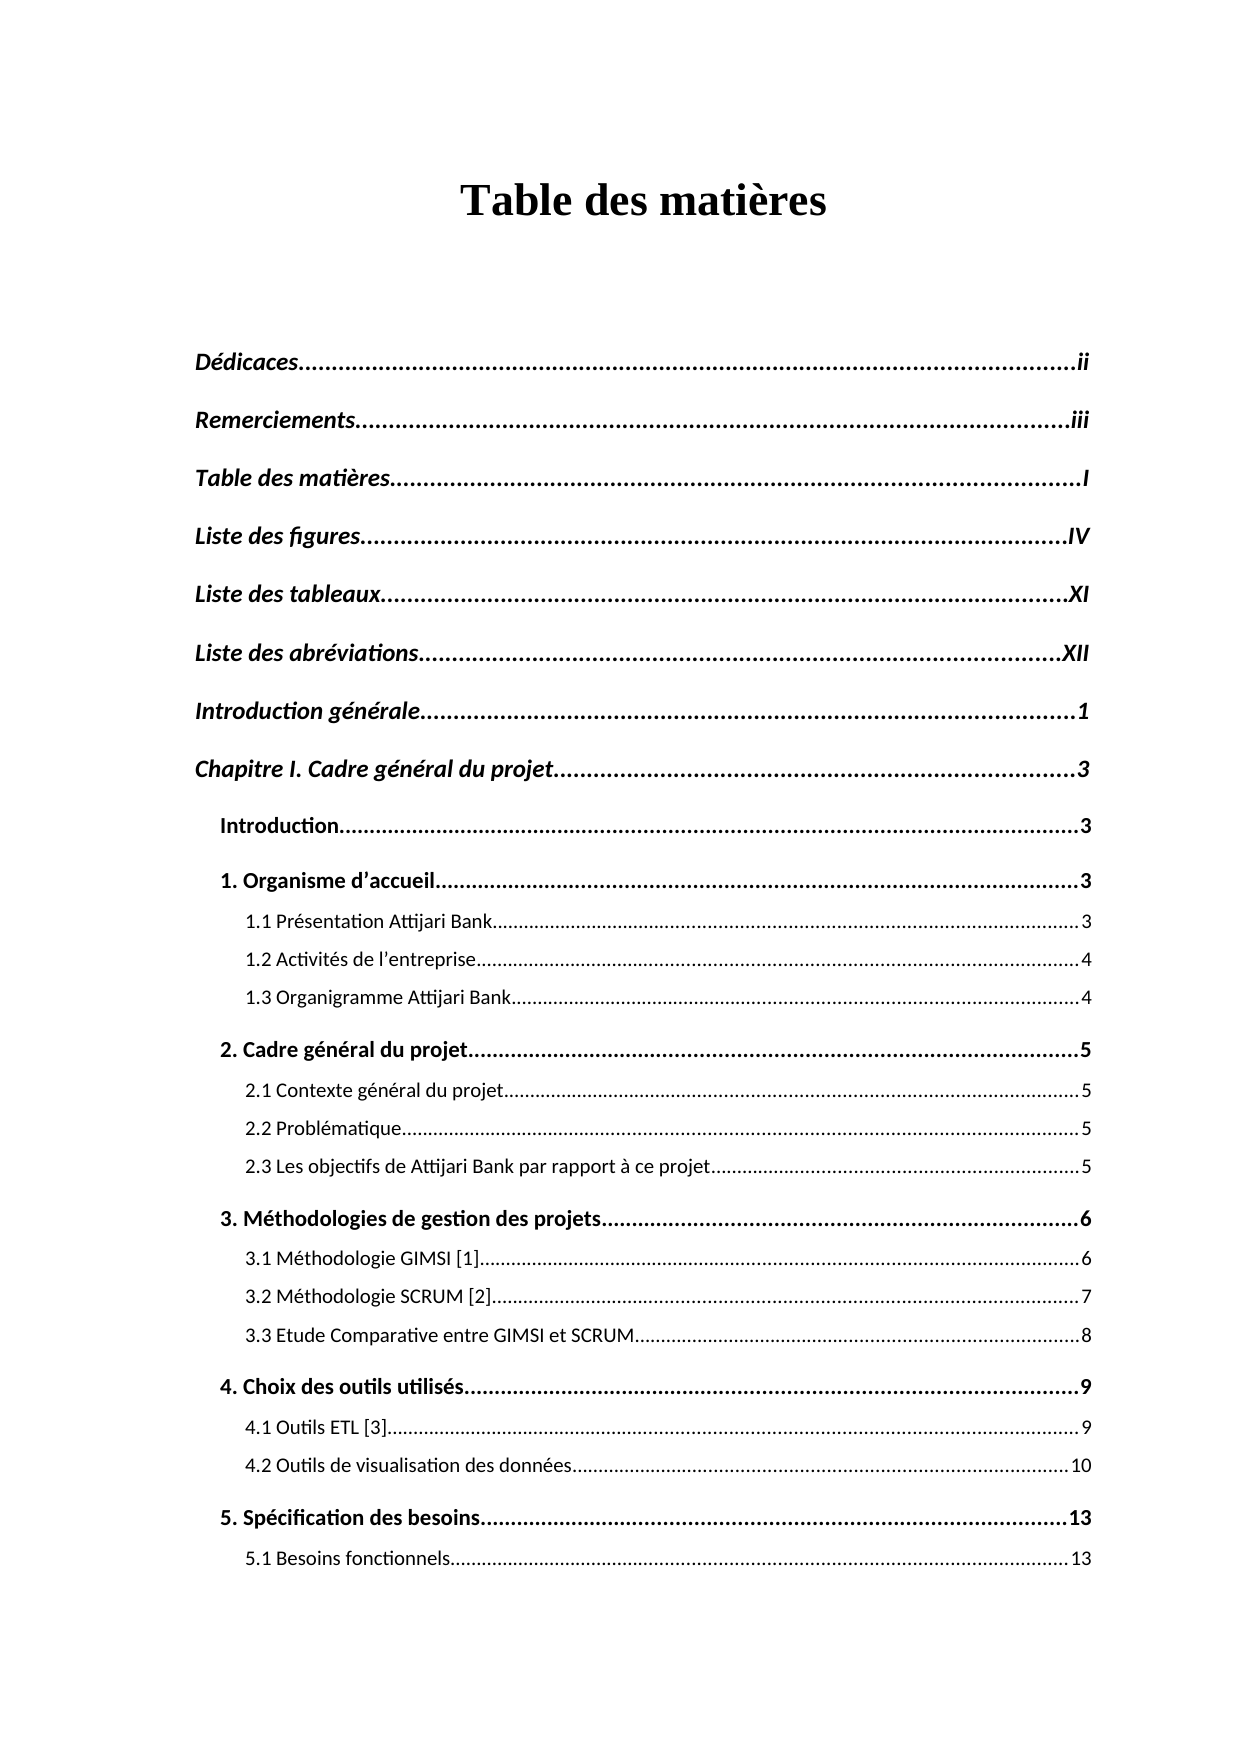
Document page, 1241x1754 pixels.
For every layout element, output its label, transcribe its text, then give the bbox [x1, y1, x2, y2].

subtitle Table des matières [148, 173, 1093, 225]
